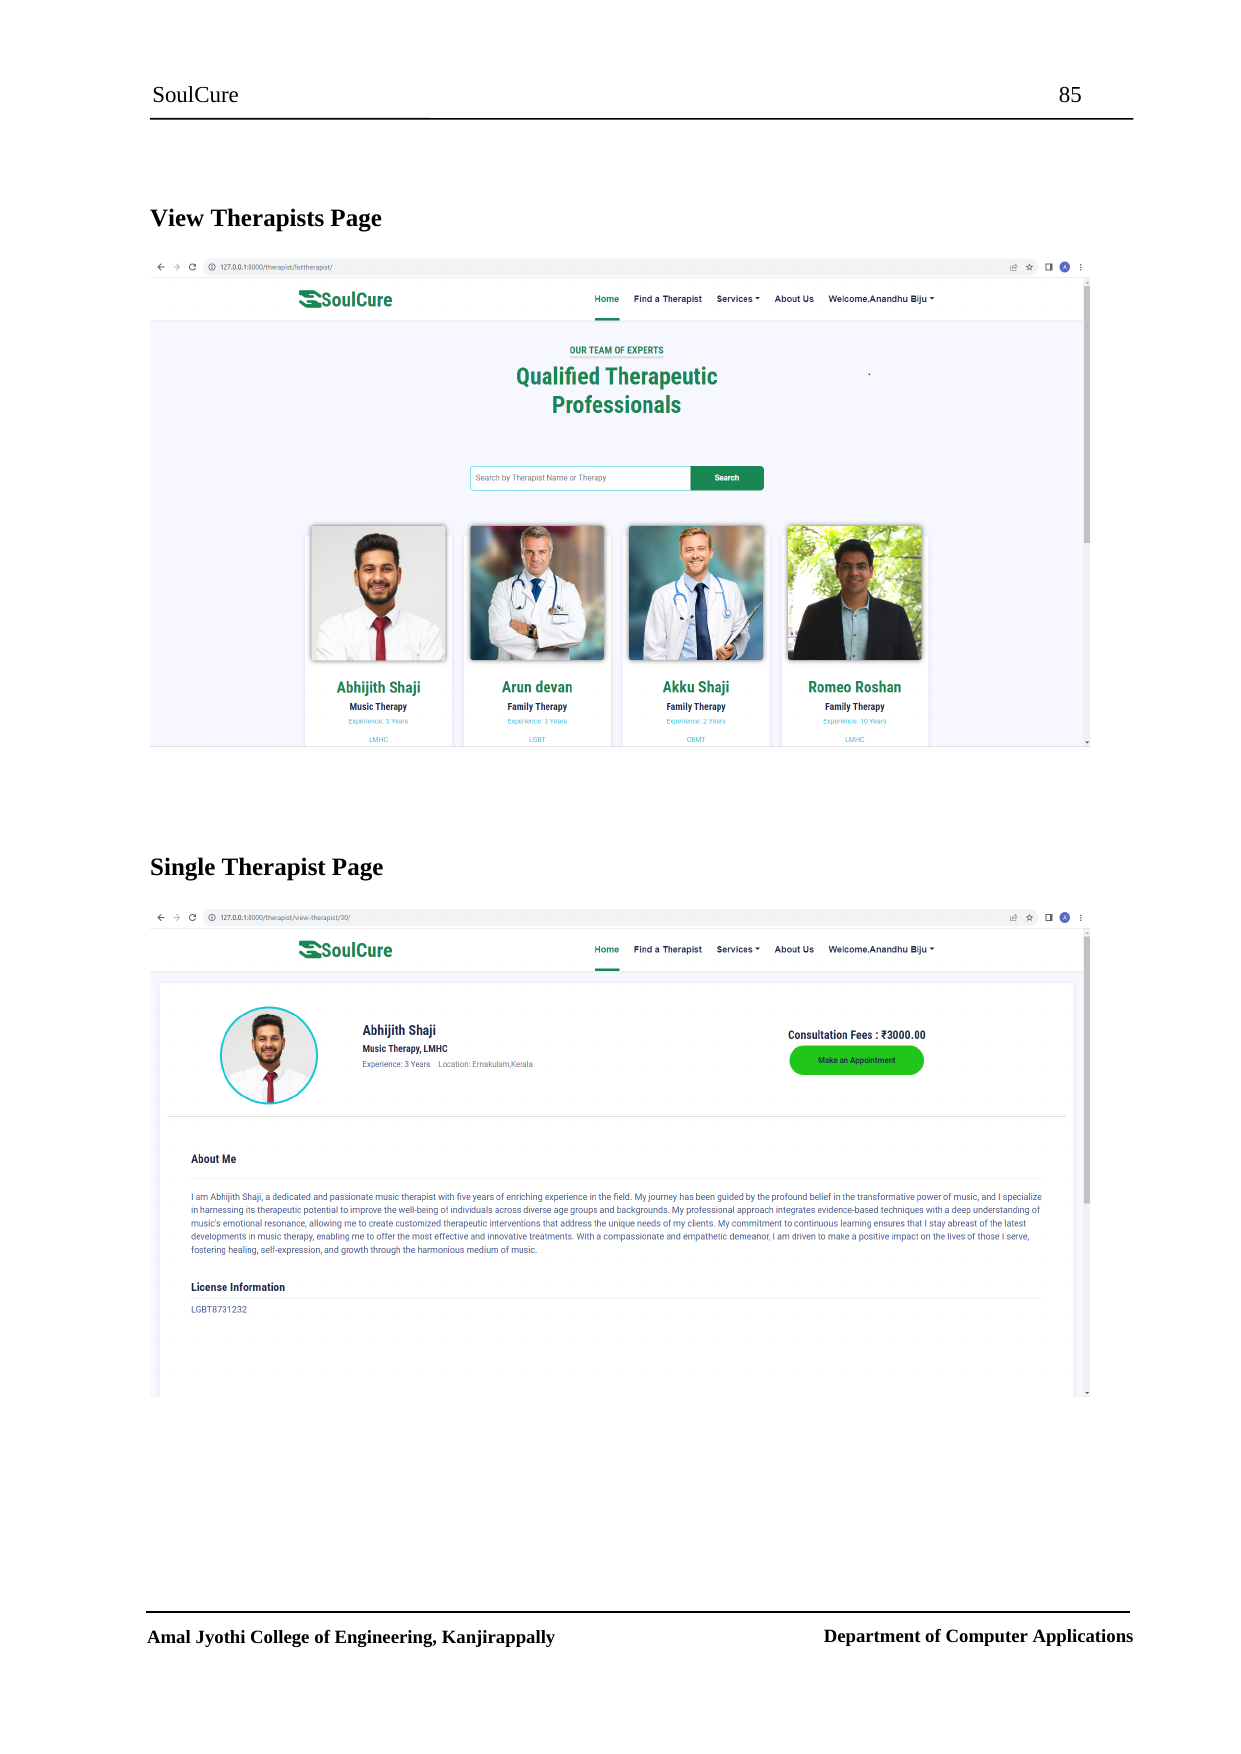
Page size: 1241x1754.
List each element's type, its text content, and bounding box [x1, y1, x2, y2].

picture [150, 257, 1091, 747]
text View Therapists Page [150, 203, 1090, 231]
picture [150, 907, 1091, 1397]
text Single Therapist Page [150, 852, 1090, 881]
